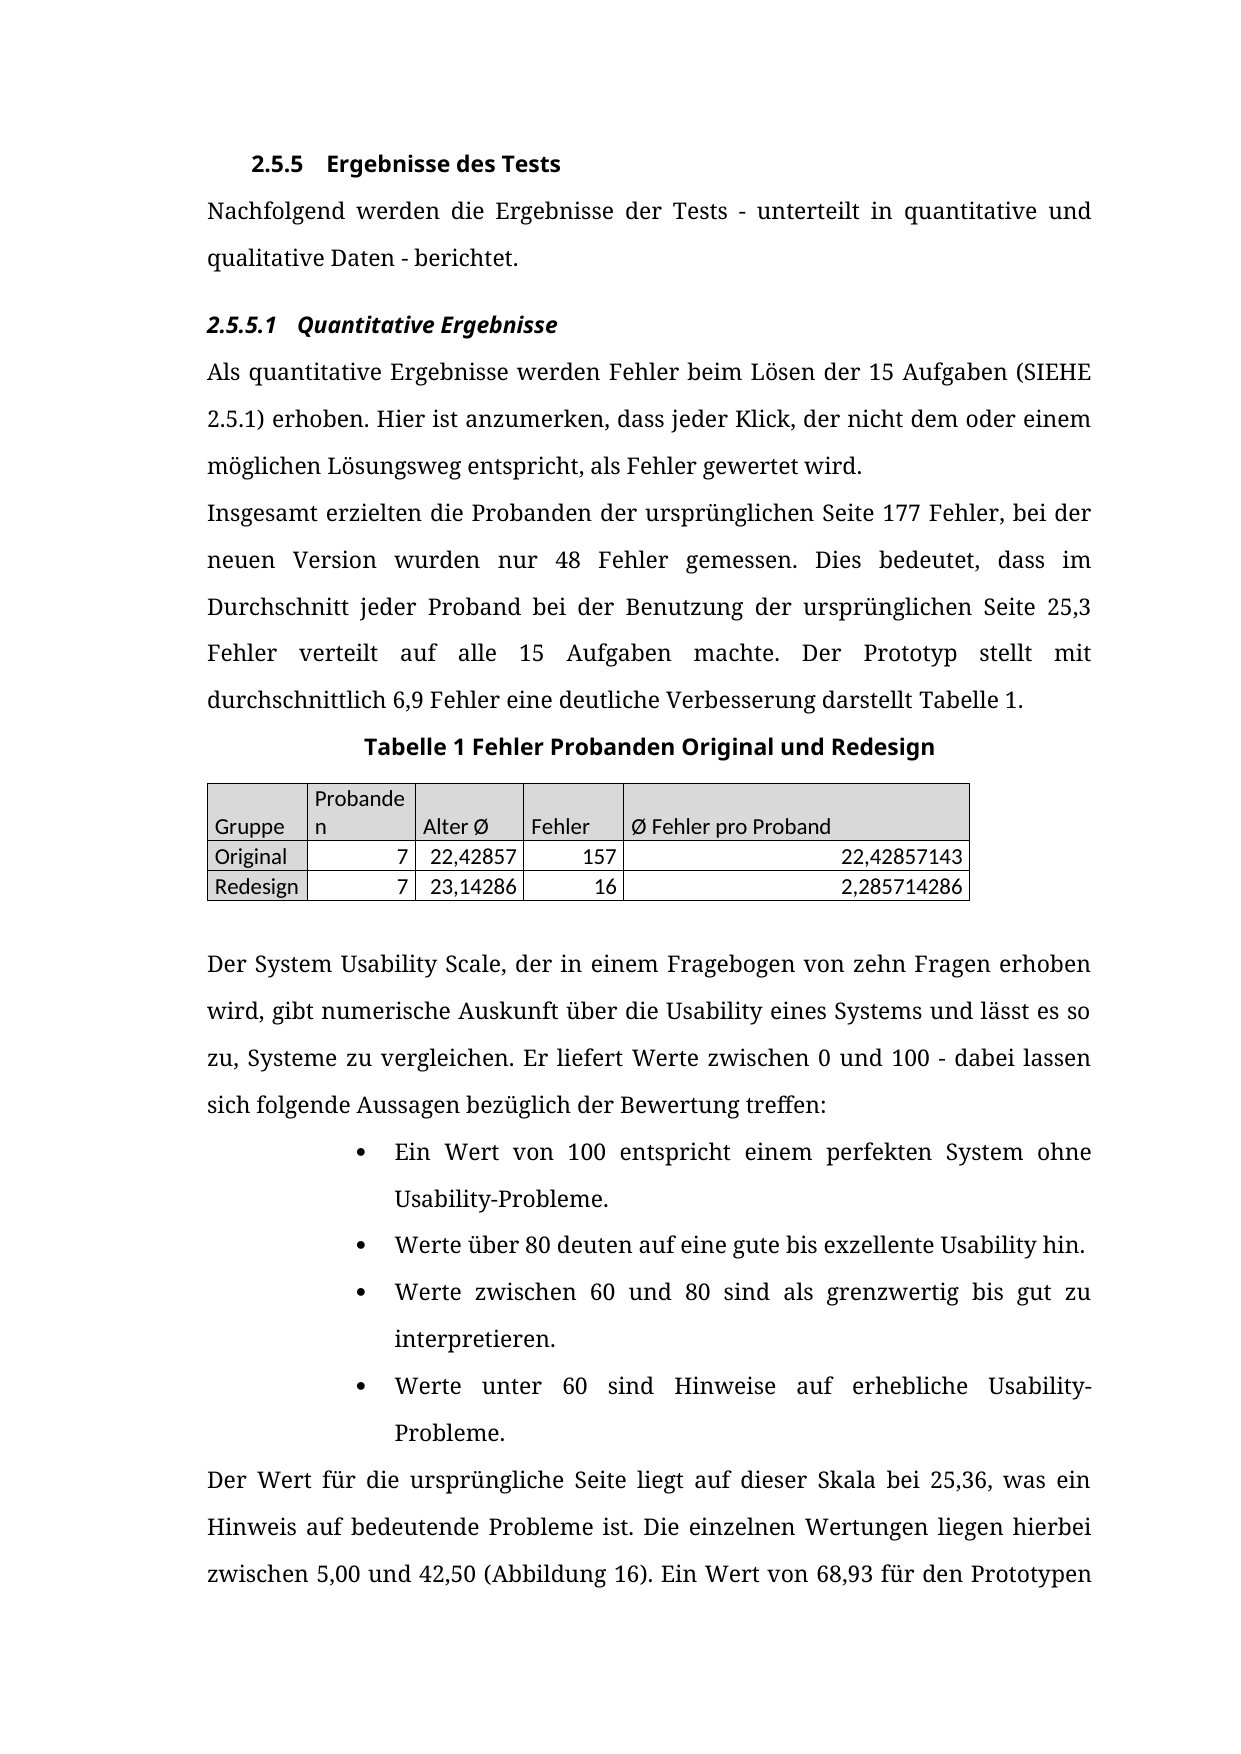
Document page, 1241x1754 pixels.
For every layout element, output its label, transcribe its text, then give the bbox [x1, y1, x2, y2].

table_cell Redesign [208, 871, 307, 900]
table_cell 22,42857 [416, 841, 523, 870]
list Werte über 80 deuten auf eine gute bis exzellente Usability hin. [357, 1229, 1092, 1261]
table_cell 2,285714286 [624, 871, 969, 900]
text Insgesamt erzielten die Probanden der ursprünglichen Seite 177 Fehler, bei der neuen Version wurden nur 48 Fehler gemessen. Dies bedeutet, dass im Durchschnitt jeder Proband bei der Benutzung der ursprünglichen Seite 25,3 Fehler verteilt auf alle 15 Aufgaben machte. Der Prototyp stellt mit durchschnittlich 6,9 Fehler eine deutliche Verbesserung darstellt Tabelle 1. [207, 497, 1092, 715]
text Der System Usability Scale, der in einem Fragebogen von zehn Fragen erhoben wird, gibt numerische Auskunft über die Usability eines Systems und lässt es so zu, Systeme zu vergleichen. Er liefert Werte zwischen 0 und 100 - dabei lassen sich folgende Aussagen bezüglich der Bewertung treffen: [207, 948, 1092, 1120]
subtitle Quantitative Ergebnisse [207, 309, 1092, 340]
list Werte zwischen 60 und 80 sind als grenzwertig bis gut zu interpretieren. [357, 1276, 1092, 1354]
table_header Gruppe [208, 784, 307, 840]
table_header Alter Ø [416, 784, 523, 840]
table_header Ø Fehler pro Proband [624, 784, 969, 840]
text Nachfolgend werden die Ergebnisse der Tests - unterteilt in quantitative und qualitative Daten - berichtet. [207, 194, 1092, 273]
text Als quantitative Ergebnisse werden Fehler beim Lösen der 15 Aufgaben (SIEHE 2.5.1) erhoben. Hier ist anzumerken, dass jeder Klick, der nicht dem oder einem möglichen Lösungsweg entspricht, als Fehler gewertet wird. [207, 356, 1092, 481]
table_cell Original [208, 841, 307, 870]
table_cell 157 [524, 841, 623, 870]
text Tabelle 1 Fehler Probanden Original und Redesign [207, 731, 1092, 762]
subtitle Ergebnisse des Tests [251, 148, 1092, 179]
table_cell 22,42857143 [624, 841, 969, 870]
table_cell 7 [308, 841, 415, 870]
list Ein Wert von 100 entspricht einem perfekten System ohne Usability-Probleme. [357, 1136, 1092, 1214]
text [207, 1464, 1092, 1589]
table_header Probanden [308, 784, 415, 840]
table_cell 7 [308, 871, 415, 900]
table_cell 16 [524, 871, 623, 900]
list Werte unter 60 sind Hinweise auf erhebliche Usability-Probleme. [357, 1370, 1092, 1448]
table_cell 23,14286 [416, 871, 523, 900]
table_header Fehler [524, 784, 623, 840]
